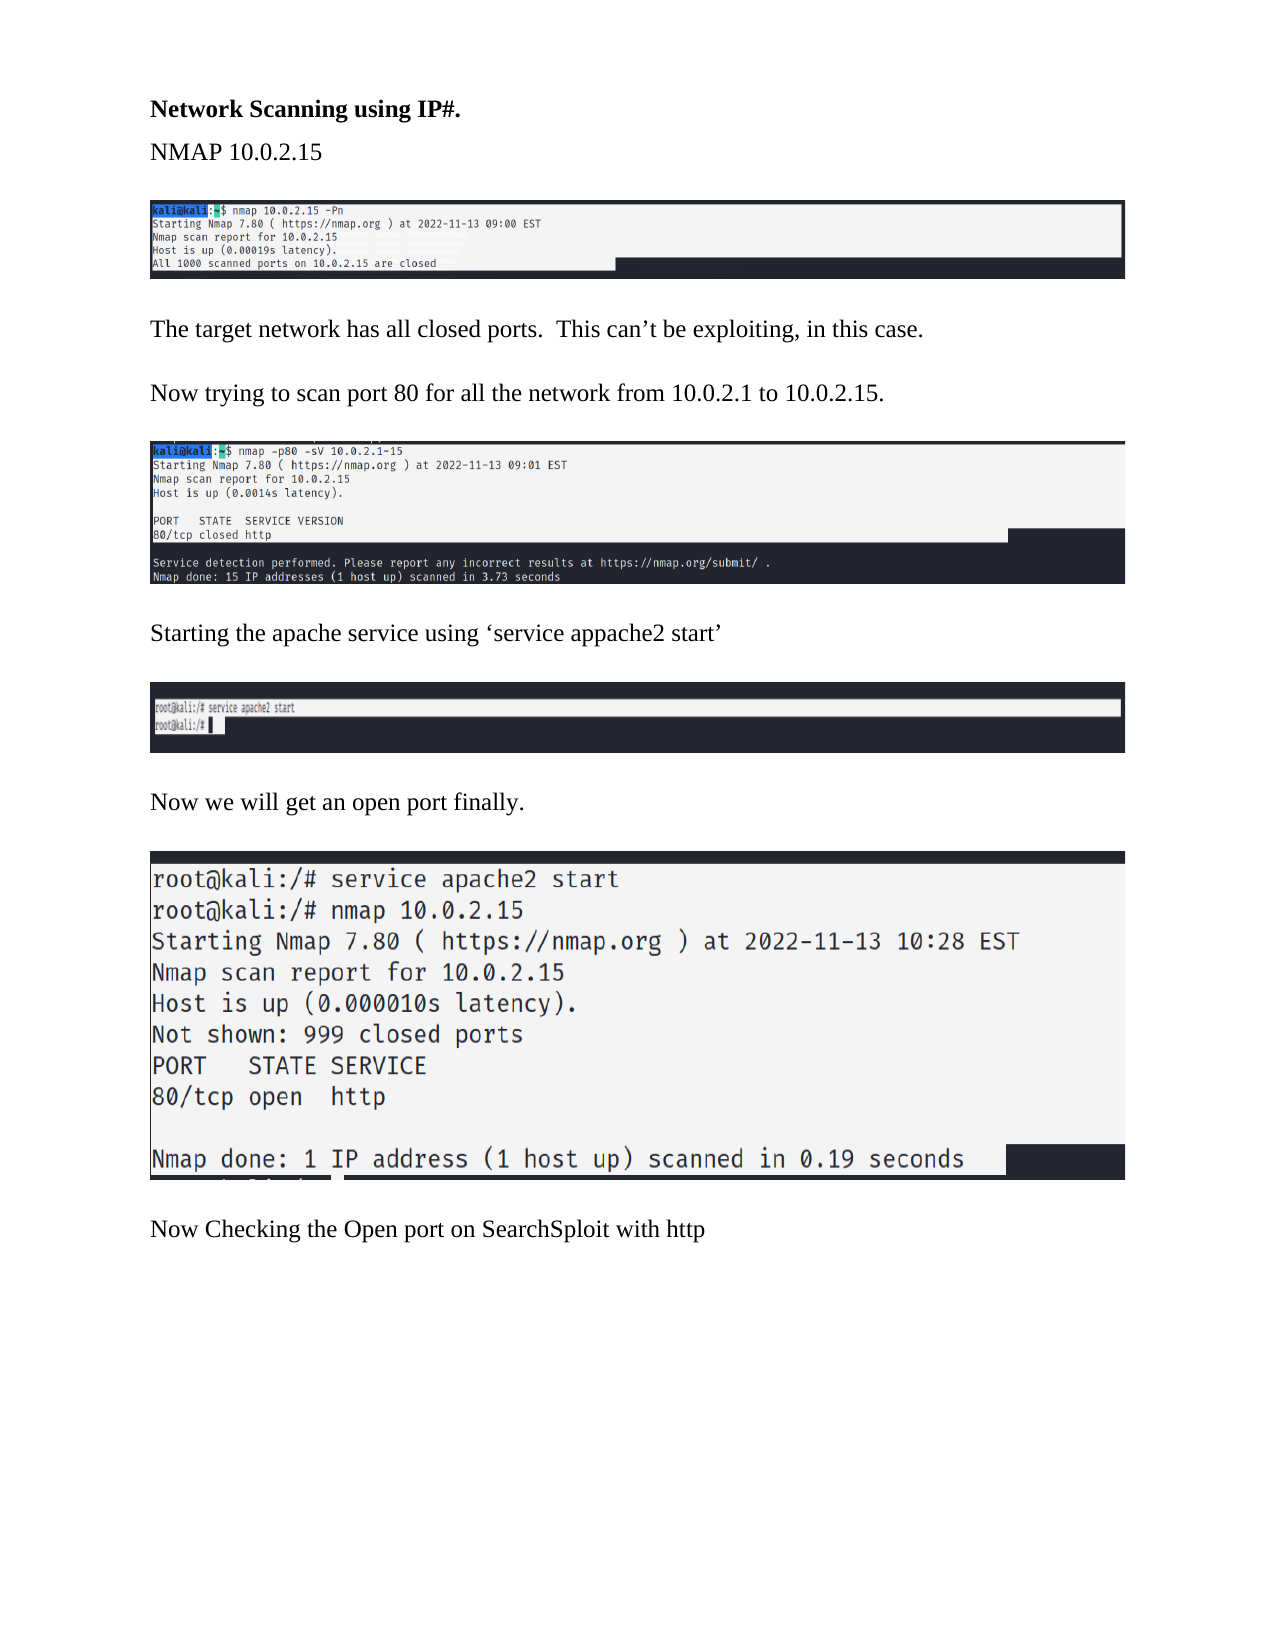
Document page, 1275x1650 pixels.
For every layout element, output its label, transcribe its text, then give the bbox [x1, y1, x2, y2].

text Now we will get an open port finally. [150, 787, 1125, 816]
picture [150, 200, 1125, 279]
picture [150, 851, 1125, 1180]
text Now trying to scan port 80 for all the network from 10.0.2.1 to 10.0.2.15. [150, 378, 1125, 406]
picture [150, 682, 1125, 753]
picture [150, 441, 1125, 584]
text NMAP 10.0.2.15 [150, 137, 1125, 166]
text The target network has all closed ports. This can’t be exploiting, in this case. [150, 314, 1125, 342]
text Now Checking the Open port on SearchSploit with http [150, 1214, 1125, 1243]
text Starting the apache service using ‘service appache2 start’ [150, 618, 1125, 647]
subtitle Network Scanning using IP#. [150, 94, 1125, 122]
